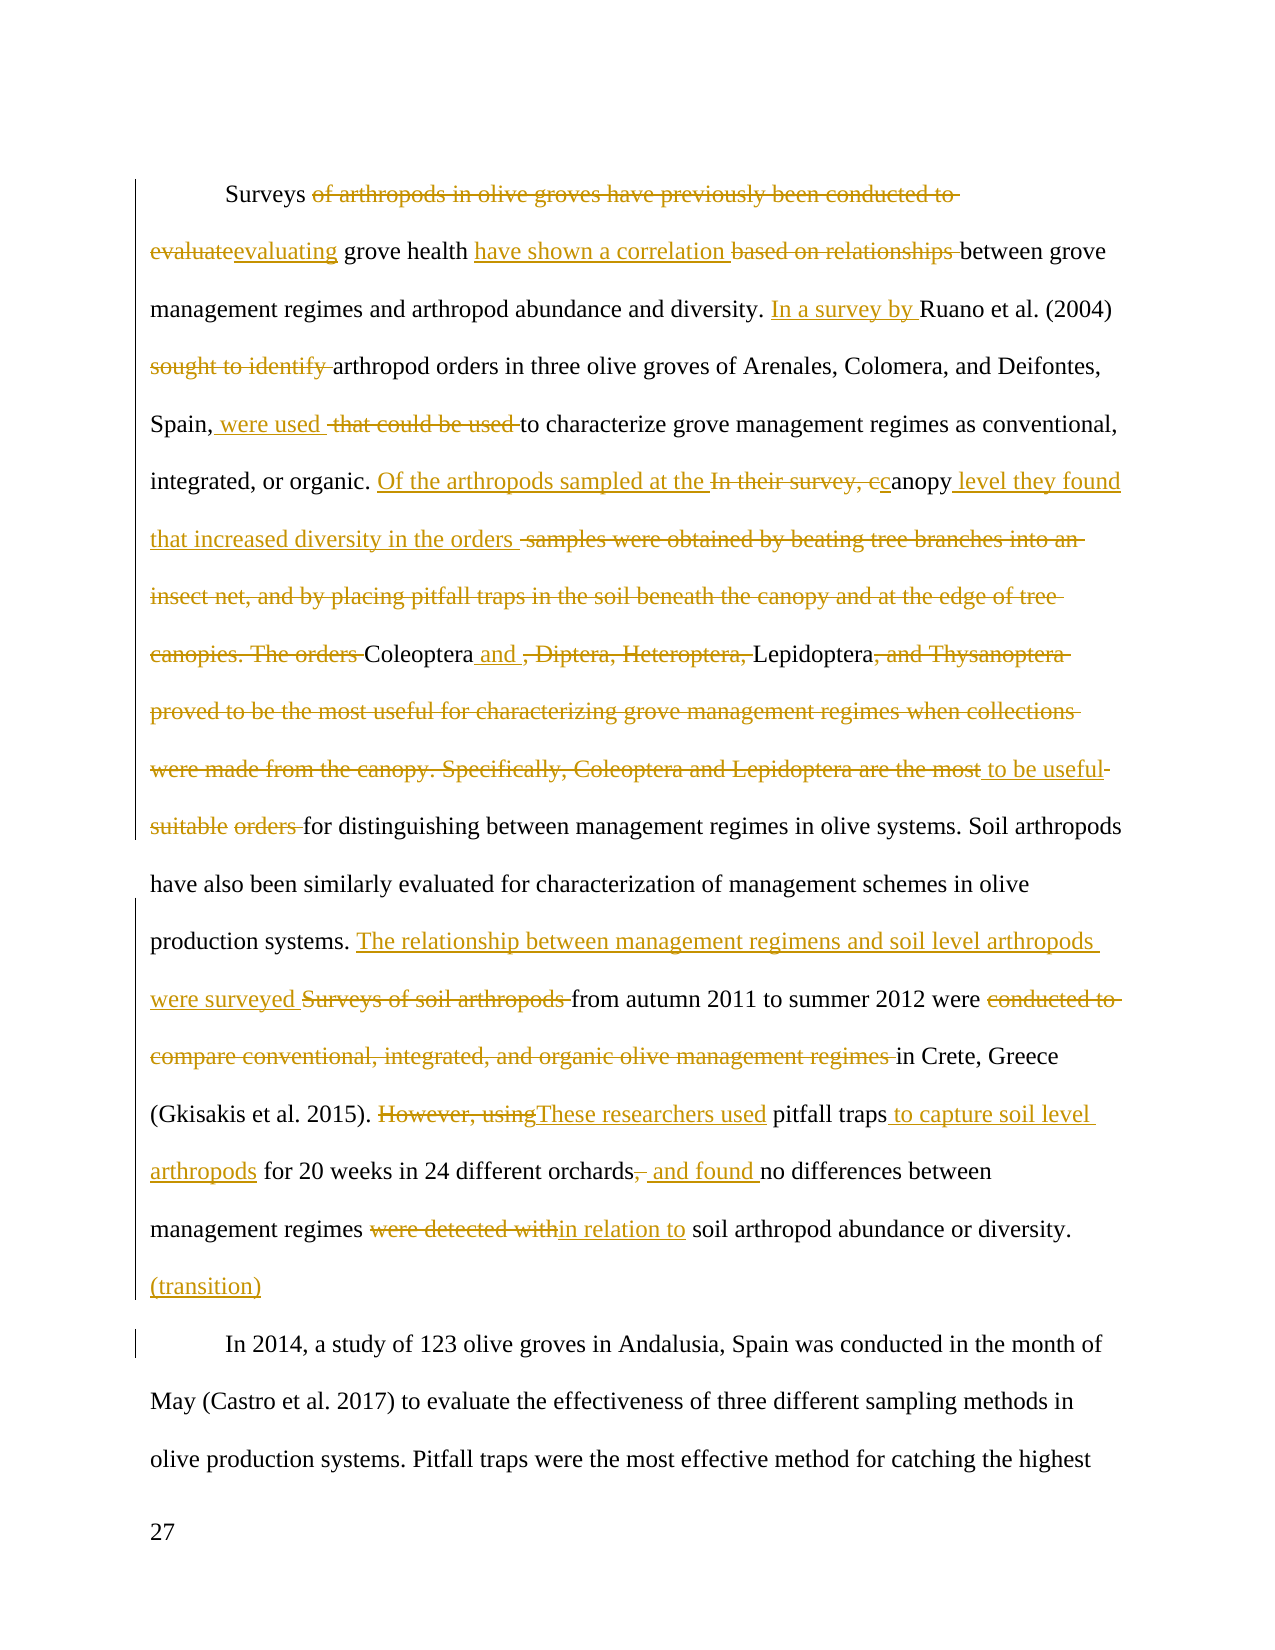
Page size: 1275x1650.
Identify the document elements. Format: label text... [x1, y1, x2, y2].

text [150, 1329, 1125, 1472]
text Surveys grove health between grove management regimes and arthropod abundance and diversity. Ruano et al. (2004) arthropod orders in three olive groves of Arenales, Colomera, and Deifontes, Spain,to characterize grove management regimes as conventional, integrated, or organic. anopyColeopteraLepidoptera for distinguishing between management regimes in olive systems. Soil arthropods have also been similarly evaluated for characterization of management schemes in olive production systems. from autumn 2011 to summer 2012 were in Crete, Greece (Gkisakis et al. 2015). pitfall traps for 20 weeks in 24 different orchardsno differences between management regimes soil arthropod abundance or diversity. [150, 179, 1125, 1300]
